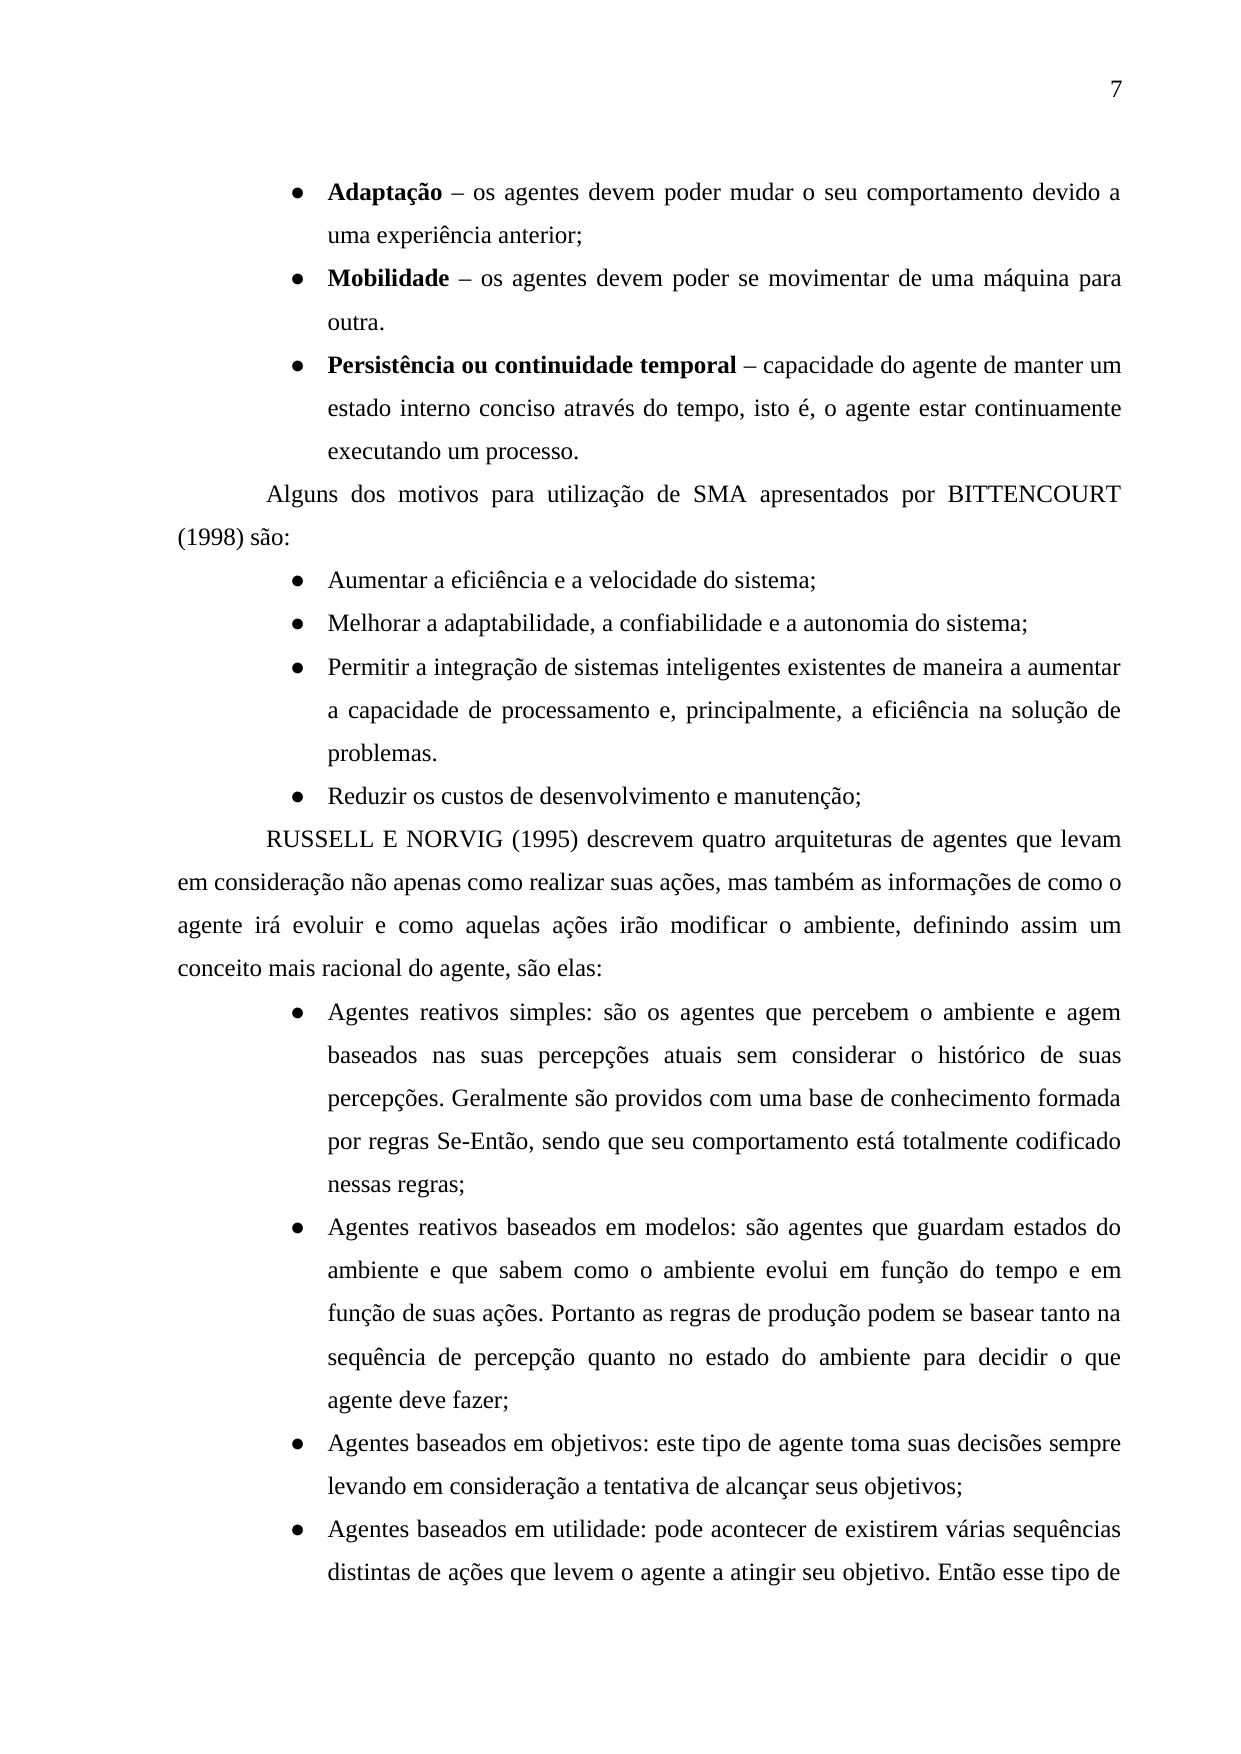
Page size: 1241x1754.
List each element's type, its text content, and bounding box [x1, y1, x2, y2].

list Persistência ou continuidade temporal – capacidade do agente de manter um estado interno conciso através do tempo, isto é, o agente estar continuamente executando um processo. [290, 350, 1122, 465]
list Melhorar a adaptabilidade, a confiabilidade e a autonomia do sistema; [290, 608, 1122, 637]
list Adaptação – os agentes devem poder mudar o seu comportamento devido a uma experiência anterior; [290, 177, 1122, 249]
list Agentes reativos simples: são os agentes que percebem o ambiente e agem baseados nas suas percepções atuais sem considerar o histórico de suas percepções. Geralmente são providos com uma base de conhecimento formada por regras Se-Então, sendo que seu comportamento está totalmente codificado nessas regras; [290, 997, 1122, 1198]
text RUSSELL E NORVIG (1995) descrevem quatro arquiteturas de agentes que levam em consideração não apenas como realizar suas ações, mas também as informações de como o agente irá evoluir e como aquelas ações irão modificar o ambiente, definindo assim um conceito mais racional do agente, são elas: [177, 824, 1122, 982]
list Permitir a integração de sistemas inteligentes existentes de maneira a aumentar a capacidade de processamento e, principalmente, a eficiência na solução de problemas. [290, 652, 1122, 767]
list Agentes reativos baseados em modelos: são agentes que guardam estados do ambiente e que sabem como o ambiente evolui em função do tempo e em função de suas ações. Portanto as regras de produção podem se basear tanto na sequência de percepção quanto no estado do ambiente para decidir o que agente deve fazer; [290, 1212, 1122, 1413]
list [290, 1514, 1122, 1586]
list Mobilidade – os agentes devem poder se movimentar de uma máquina para outra. [290, 263, 1122, 335]
text Alguns dos motivos para utilização de SMA apresentados por BITTENCOURT (1998) são: [177, 479, 1122, 551]
list Aumentar a eficiência e a velocidade do sistema; [290, 565, 1122, 594]
list Agentes baseados em objetivos: este tipo de agente toma suas decisões sempre levando em consideração a tentativa de alcançar seus objetivos; [290, 1428, 1122, 1500]
list Reduzir os custos de desenvolvimento e manutenção; [290, 781, 1122, 810]
